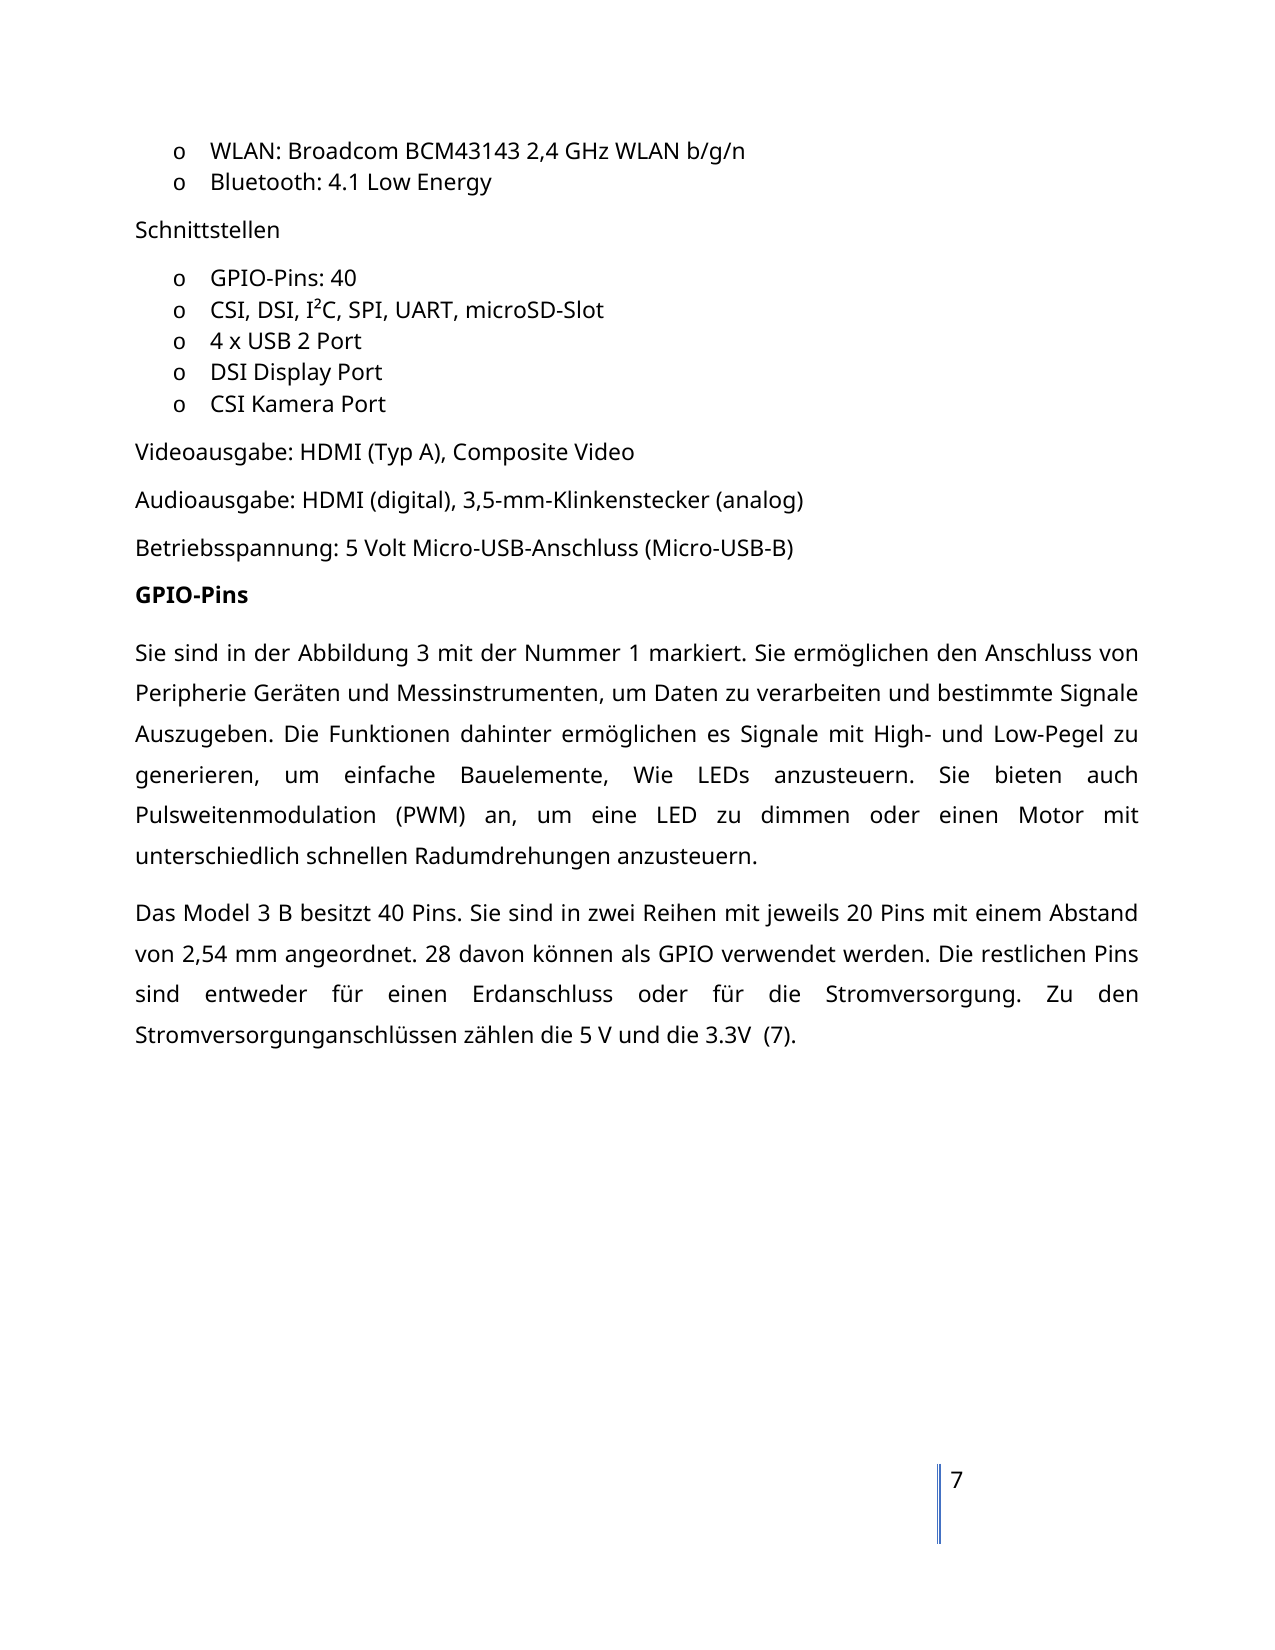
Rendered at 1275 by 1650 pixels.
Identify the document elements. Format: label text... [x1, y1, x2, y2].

list CSI Kamera Port [172, 388, 1140, 419]
list GPIO-Pins: 40 [172, 262, 1140, 294]
text Audioausgabe: HDMI (digital), 3,5-mm-Klinkenstecker (analog) [135, 484, 1140, 515]
list Bluetooth: 4.1 Low Energy [172, 166, 1140, 198]
text Betriebsspannung: 5 Volt Micro-USB-Anschluss (Micro-USB-B) [135, 532, 1140, 563]
text Das Model 3 B besitzt 40 Pins. Sie sind in zwei Reihen mit jeweils 20 Pins mit einem Abstand von 2,54 mm angeordnet. 28 davon können als GPIO verwendet werden. Die restlichen Pins sind entweder für einen Erdanschluss oder für die Stromversorgung. Zu den Stromversorgunganschlüssen zählen die 5 V und die 3.3V . [135, 897, 1140, 1050]
list DSI Display Port [172, 356, 1140, 388]
text Videoausgabe: HDMI (Typ A), Composite Video [135, 436, 1140, 467]
list 4 x USB 2 Port [172, 325, 1140, 356]
list CSI, DSI, I²C, SPI, UART, microSD-Slot [172, 294, 1140, 325]
text GPIO-Pins [135, 579, 1140, 611]
text Schnittstellen [135, 214, 1140, 246]
text Sie sind in der Abbildung 3 mit der Nummer 1 markiert. Sie ermöglichen den Anschluss von Peripherie Geräten und Messinstrumenten, um Daten zu verarbeiten und bestimmte Signale Auszugeben. Die Funktionen dahinter ermöglichen es Signale mit High- und Low-Pegel zu generieren, um einfache Bauelemente, Wie LEDs anzusteuern. Sie bieten auch Pulsweitenmodulation (PWM) an, um eine LED zu dimmen oder einen Motor mit unterschiedlich schnellen Radumdrehungen anzusteuern. [135, 637, 1140, 871]
list WLAN: Broadcom BCM43143 2,4 GHz WLAN b/g/n [172, 135, 1140, 166]
